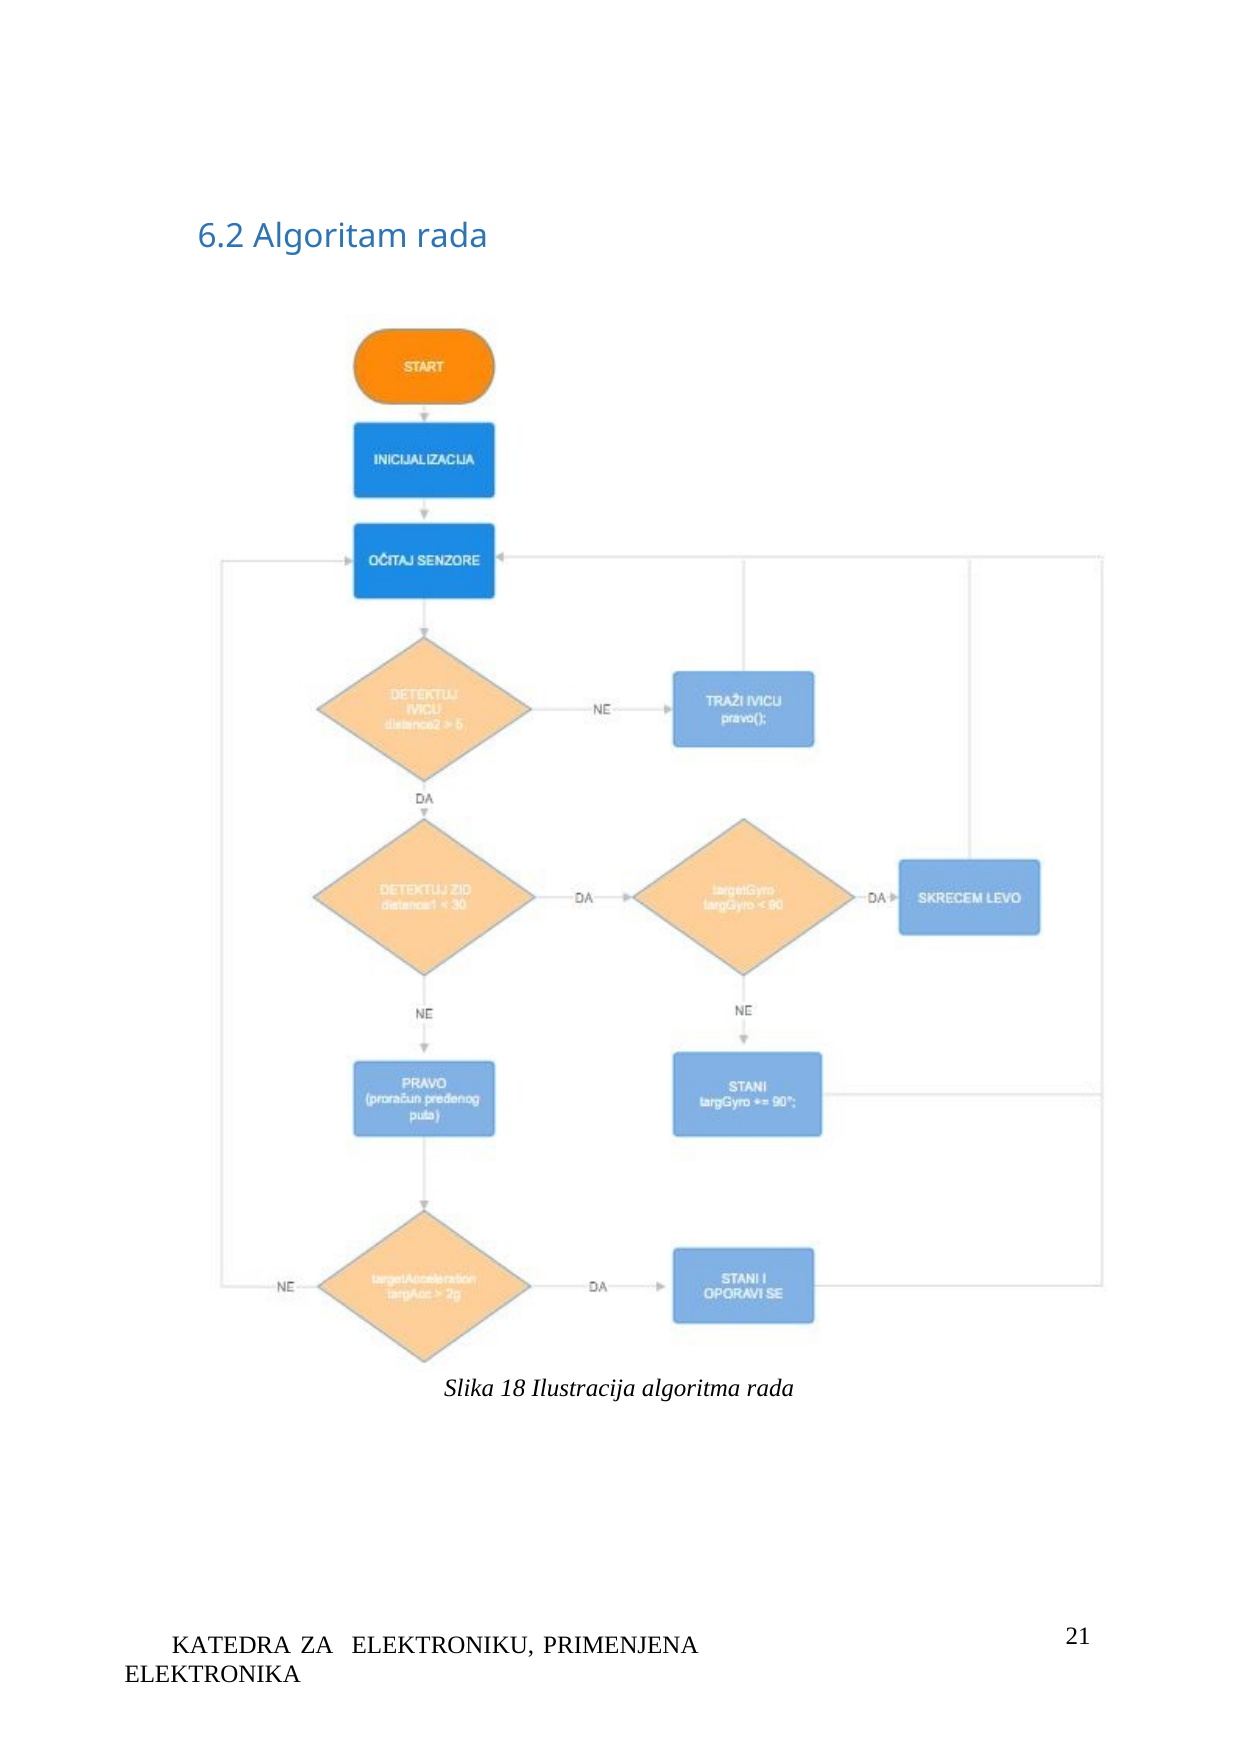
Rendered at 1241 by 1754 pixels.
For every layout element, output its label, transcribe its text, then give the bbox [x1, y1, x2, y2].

subtitle 6.2 Algoritam rada [150, 212, 1090, 257]
text Slika 18 Ilustracija algoritma rada [150, 1373, 1090, 1402]
picture [197, 314, 1121, 1373]
